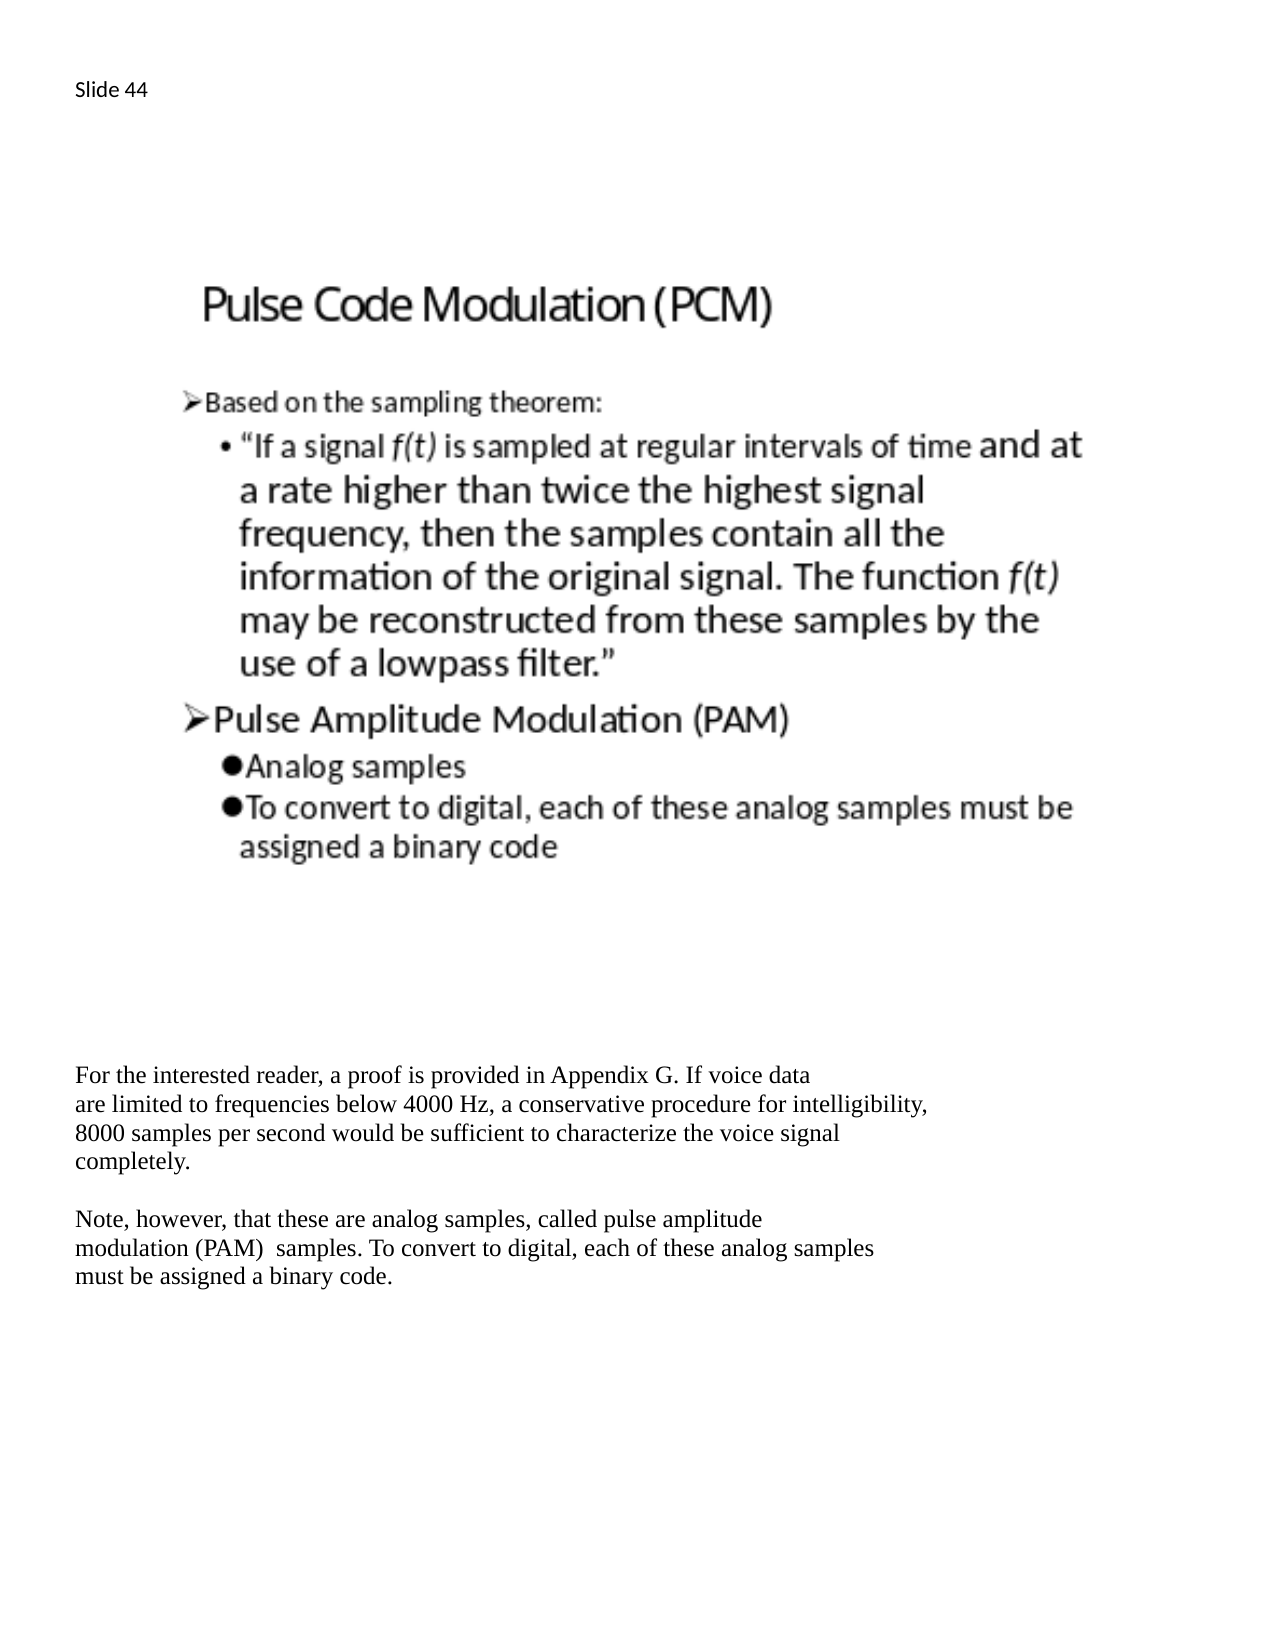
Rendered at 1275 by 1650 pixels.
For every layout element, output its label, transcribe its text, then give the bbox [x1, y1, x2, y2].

text 8000 samples per second would be sufficient to characterize the voice signal [75, 1118, 1200, 1146]
text For the interested reader, a proof is provided in Appendix G. If voice data [75, 1060, 1200, 1089]
text Slide 44 [75, 75, 1200, 103]
text must be assigned a binary code. [75, 1261, 1200, 1290]
text Note, however, that these are analog samples, called pulse amplitude [75, 1204, 1200, 1233]
text completely. [75, 1146, 1200, 1175]
text modulation (PAM) samples. To convert to digital, each of these analog samples [75, 1233, 1200, 1261]
text are limited to frequencies below 4000 Hz, a conservative procedure for intelligibility, [75, 1089, 1200, 1118]
